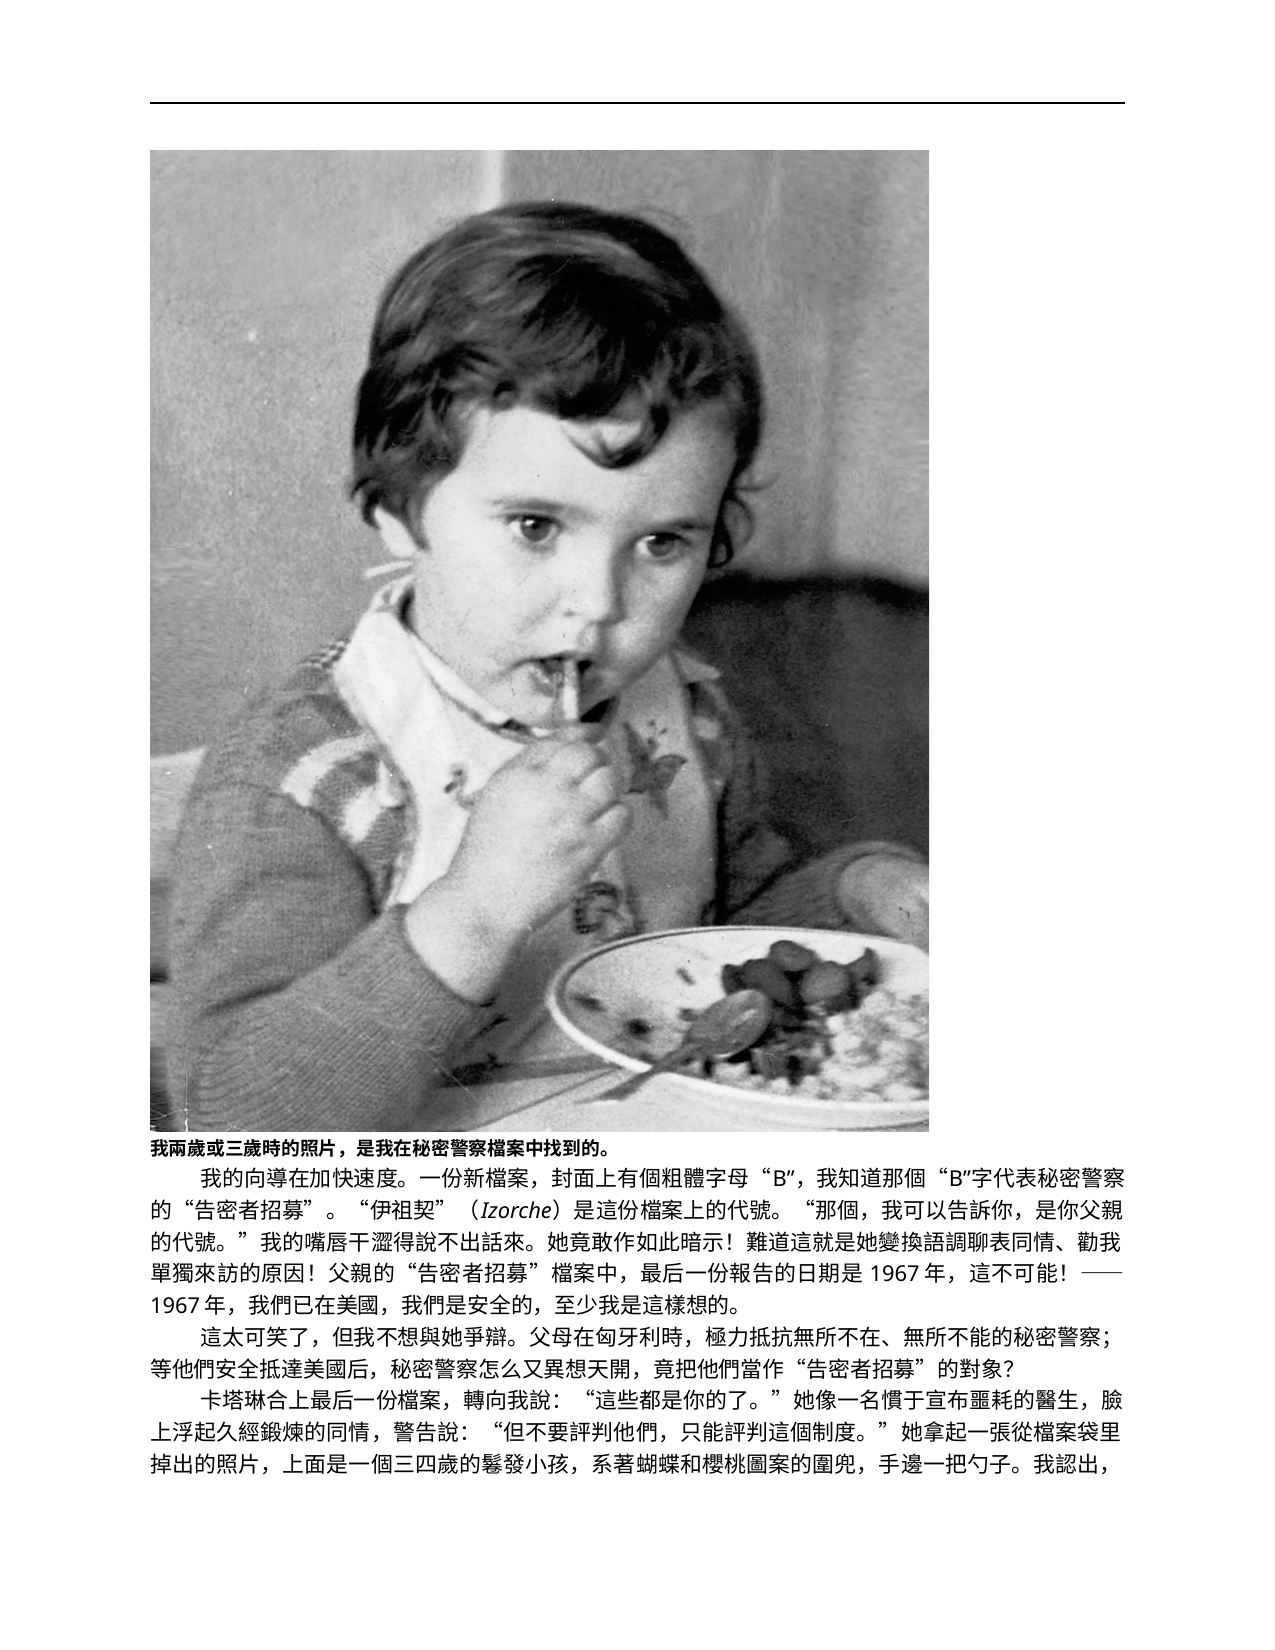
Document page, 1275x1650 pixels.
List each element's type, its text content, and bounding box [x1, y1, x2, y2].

text 這太可笑了，但我不想與她爭辯。父母在匈牙利時，極力抵抗無所不在、無所不能的秘密警察；等他們安全抵達美國后，秘密警察怎么又異想天開，竟把他們當作“告密者招募”的對象？ [150, 1320, 1125, 1383]
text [150, 1383, 1125, 1478]
text 我兩歲或三歲時的照片，是我在秘密警察檔案中找到的。 [150, 1131, 1125, 1161]
picture [150, 150, 930, 1132]
text 我的向導在加快速度。一份新檔案，封面上有個粗體字母“B”，我知道那個“B”字代表秘密警察的“告密者招募”。“伊祖契”（Izorche）是這份檔案上的代號。“那個，我可以告訴你，是你父親的代號。”我的嘴唇干澀得說不出話來。她竟敢作如此暗示！難道這就是她變換語調聊表同情、勸我單獨來訪的原因！父親的“告密者招募”檔案中，最后一份報告的日期是1967年，這不可能！——1967年，我們已在美國，我們是安全的，至少我是這樣想的。 [150, 1161, 1125, 1320]
